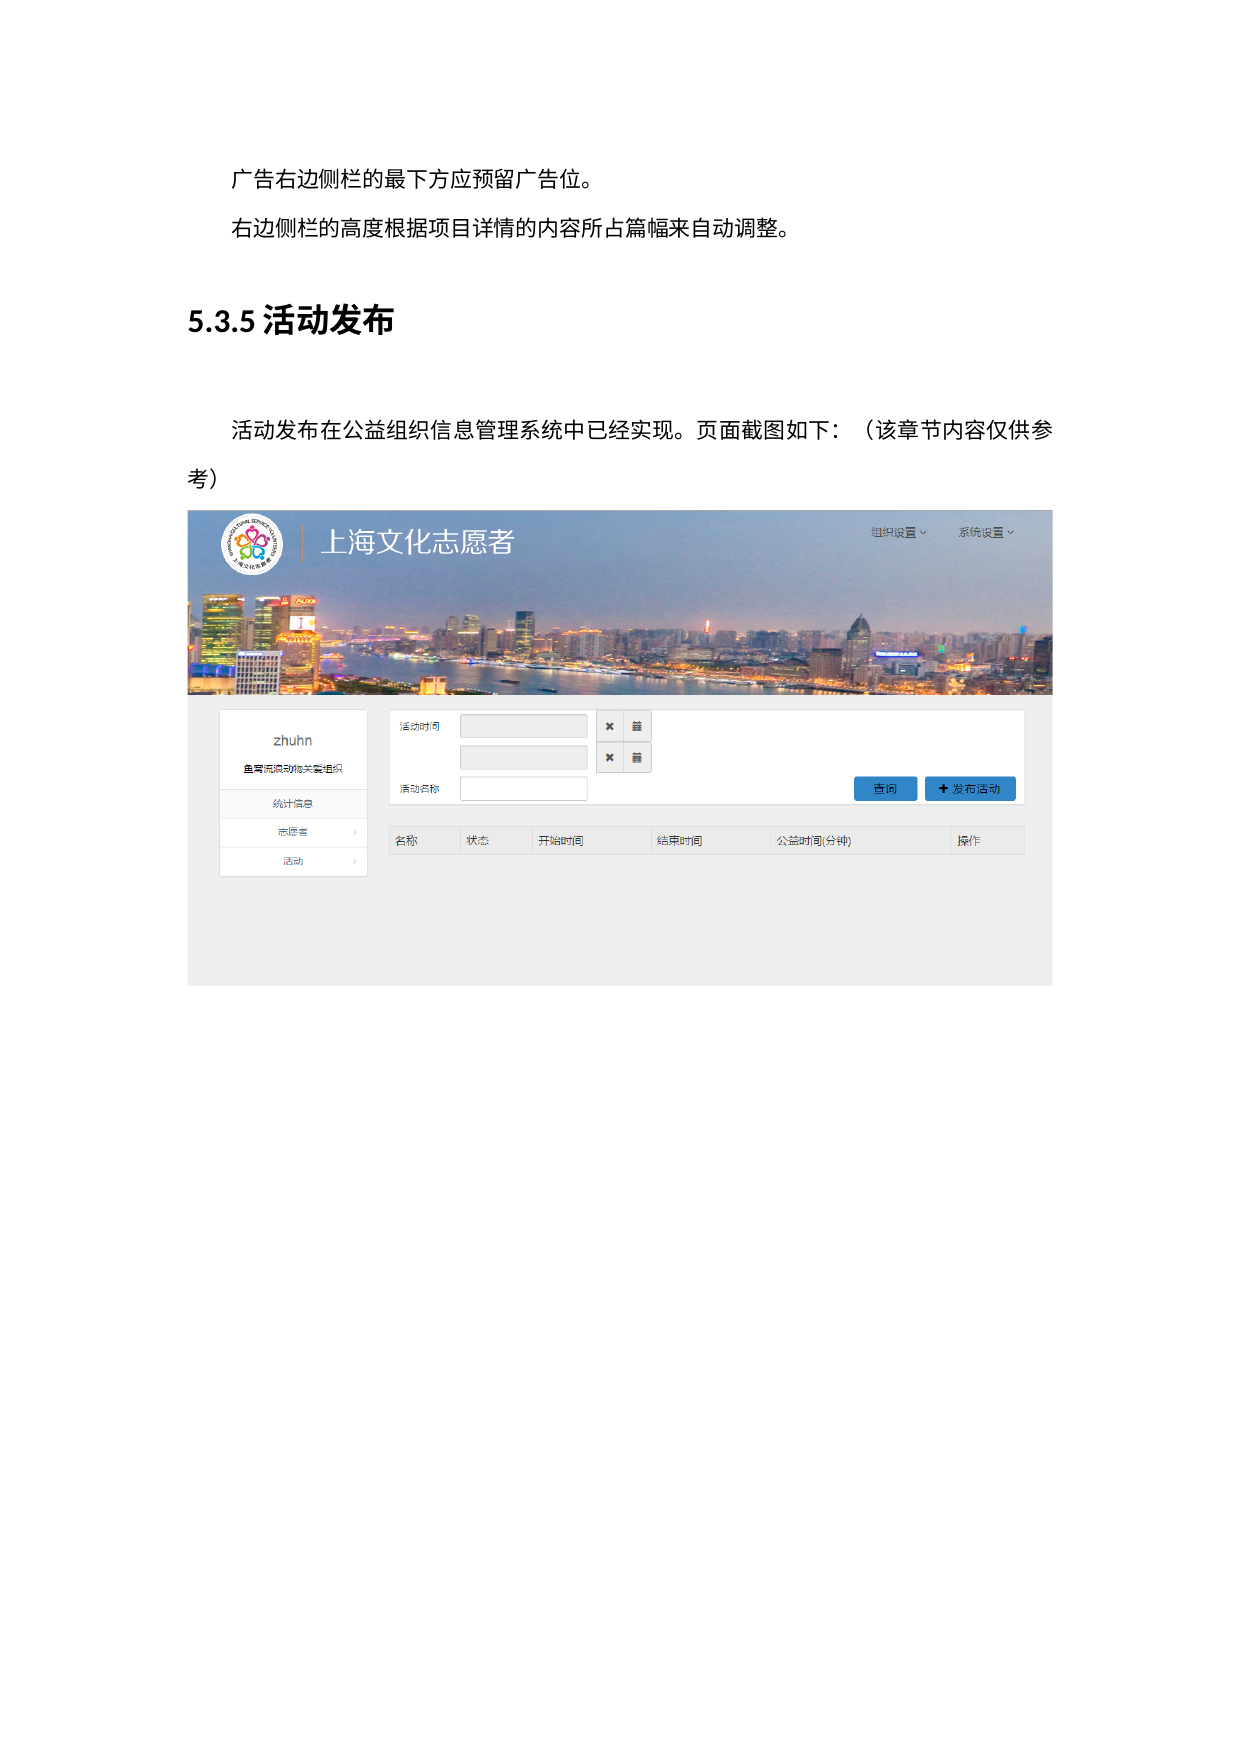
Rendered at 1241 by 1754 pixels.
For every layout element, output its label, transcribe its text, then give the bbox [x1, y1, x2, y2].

text 右边侧栏的高度根据项目详情的内容所占篇幅来自动调整。 [187, 210, 1053, 243]
subtitle 活动发布 [187, 286, 1053, 351]
text 活动发布。如下： [187, 413, 1053, 494]
picture [187, 510, 1053, 986]
text 广告右边侧栏的最下方应预留广告位。 [187, 162, 1053, 194]
